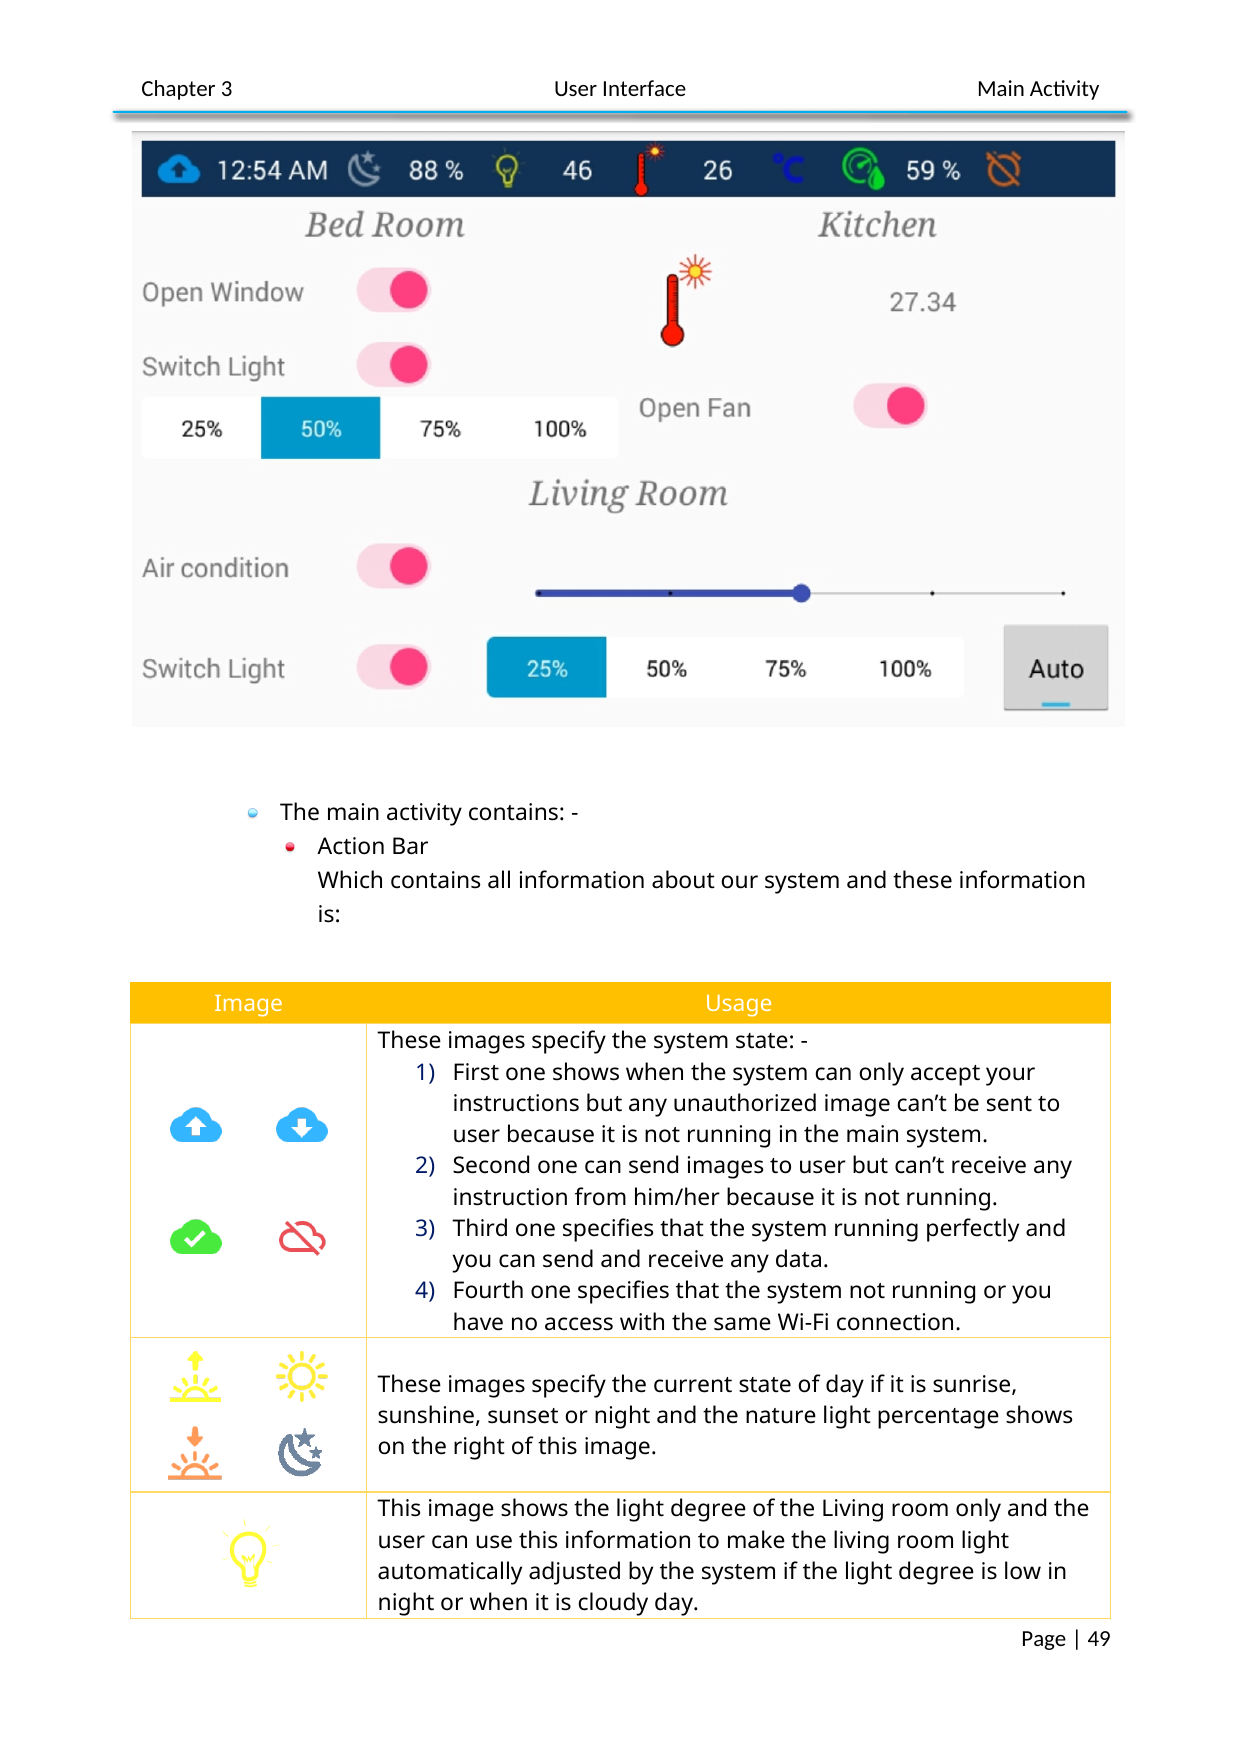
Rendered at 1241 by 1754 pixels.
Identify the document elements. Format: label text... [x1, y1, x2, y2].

picture [281, 838, 298, 855]
picture [133, 131, 1124, 727]
picture [161, 1202, 229, 1271]
picture [159, 1417, 230, 1488]
list Action Bar [280, 830, 1110, 861]
list The main activity contains: - [242, 796, 1110, 828]
picture [267, 1342, 335, 1410]
picture [267, 1090, 336, 1159]
picture [161, 1090, 229, 1159]
table_header Image [131, 983, 366, 1023]
picture [266, 1417, 337, 1489]
table_cell These images specify the system state: - First one shows when the system can only accept your instructions but any unauthorized image can’t be sent to user because it is not running in the main system. Second one can send images to user but can’t receive any instruction from him/her because it is not running. Third one specifies that the system running perfectly and you can send and receive any data. Fourth one specifies that the system not running or you have no access with the same Wi-Fi connection. [367, 1024, 1110, 1337]
table_cell This image shows the light degree of the Living room only and the user can use this information to make the living room light automatically adjusted by the system if the light degree is low in night or when it is cloudy day. [367, 1493, 1110, 1617]
list Which contains all information about our system and these information is: [317, 864, 1110, 929]
picture [243, 804, 261, 821]
picture [200, 1507, 296, 1603]
table_cell [131, 1338, 366, 1491]
table_cell [131, 1024, 366, 1337]
table_cell [131, 1493, 366, 1617]
table_cell These images specify the current state of day if it is sunrise, sunshine, sunset or night and the nature light percentage shows on the right of this image. [367, 1338, 1110, 1491]
picture [271, 1206, 333, 1267]
table_header Usage [367, 983, 1110, 1023]
picture [161, 1342, 229, 1410]
